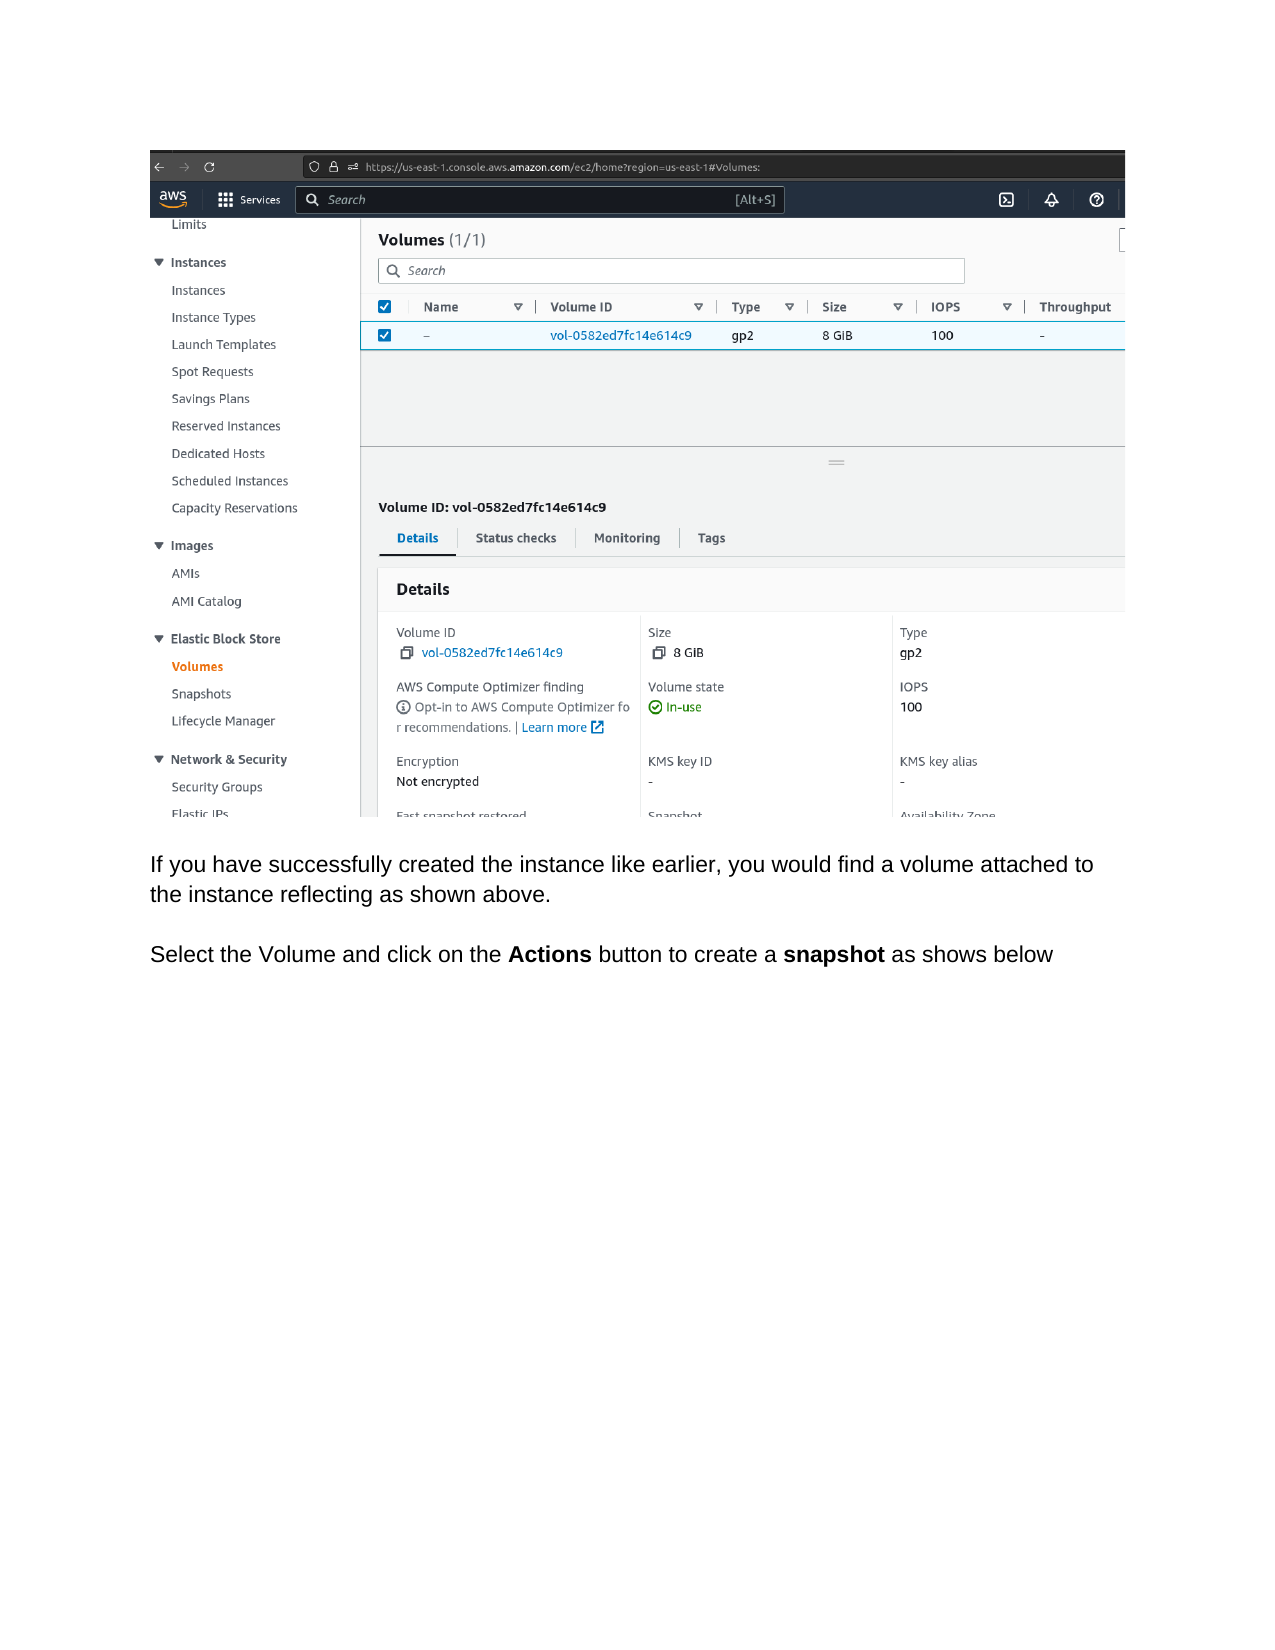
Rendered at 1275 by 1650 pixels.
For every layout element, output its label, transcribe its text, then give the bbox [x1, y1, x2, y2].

picture [362, 323, 1125, 348]
text If you have successfully created the instance like earlier, you would find a volume attached to the instance reflecting as shown above. [150, 851, 1125, 907]
picture [150, 150, 1125, 817]
text Select the Volume and click on the Actions button to create a snapshot as shows below [150, 941, 1125, 968]
